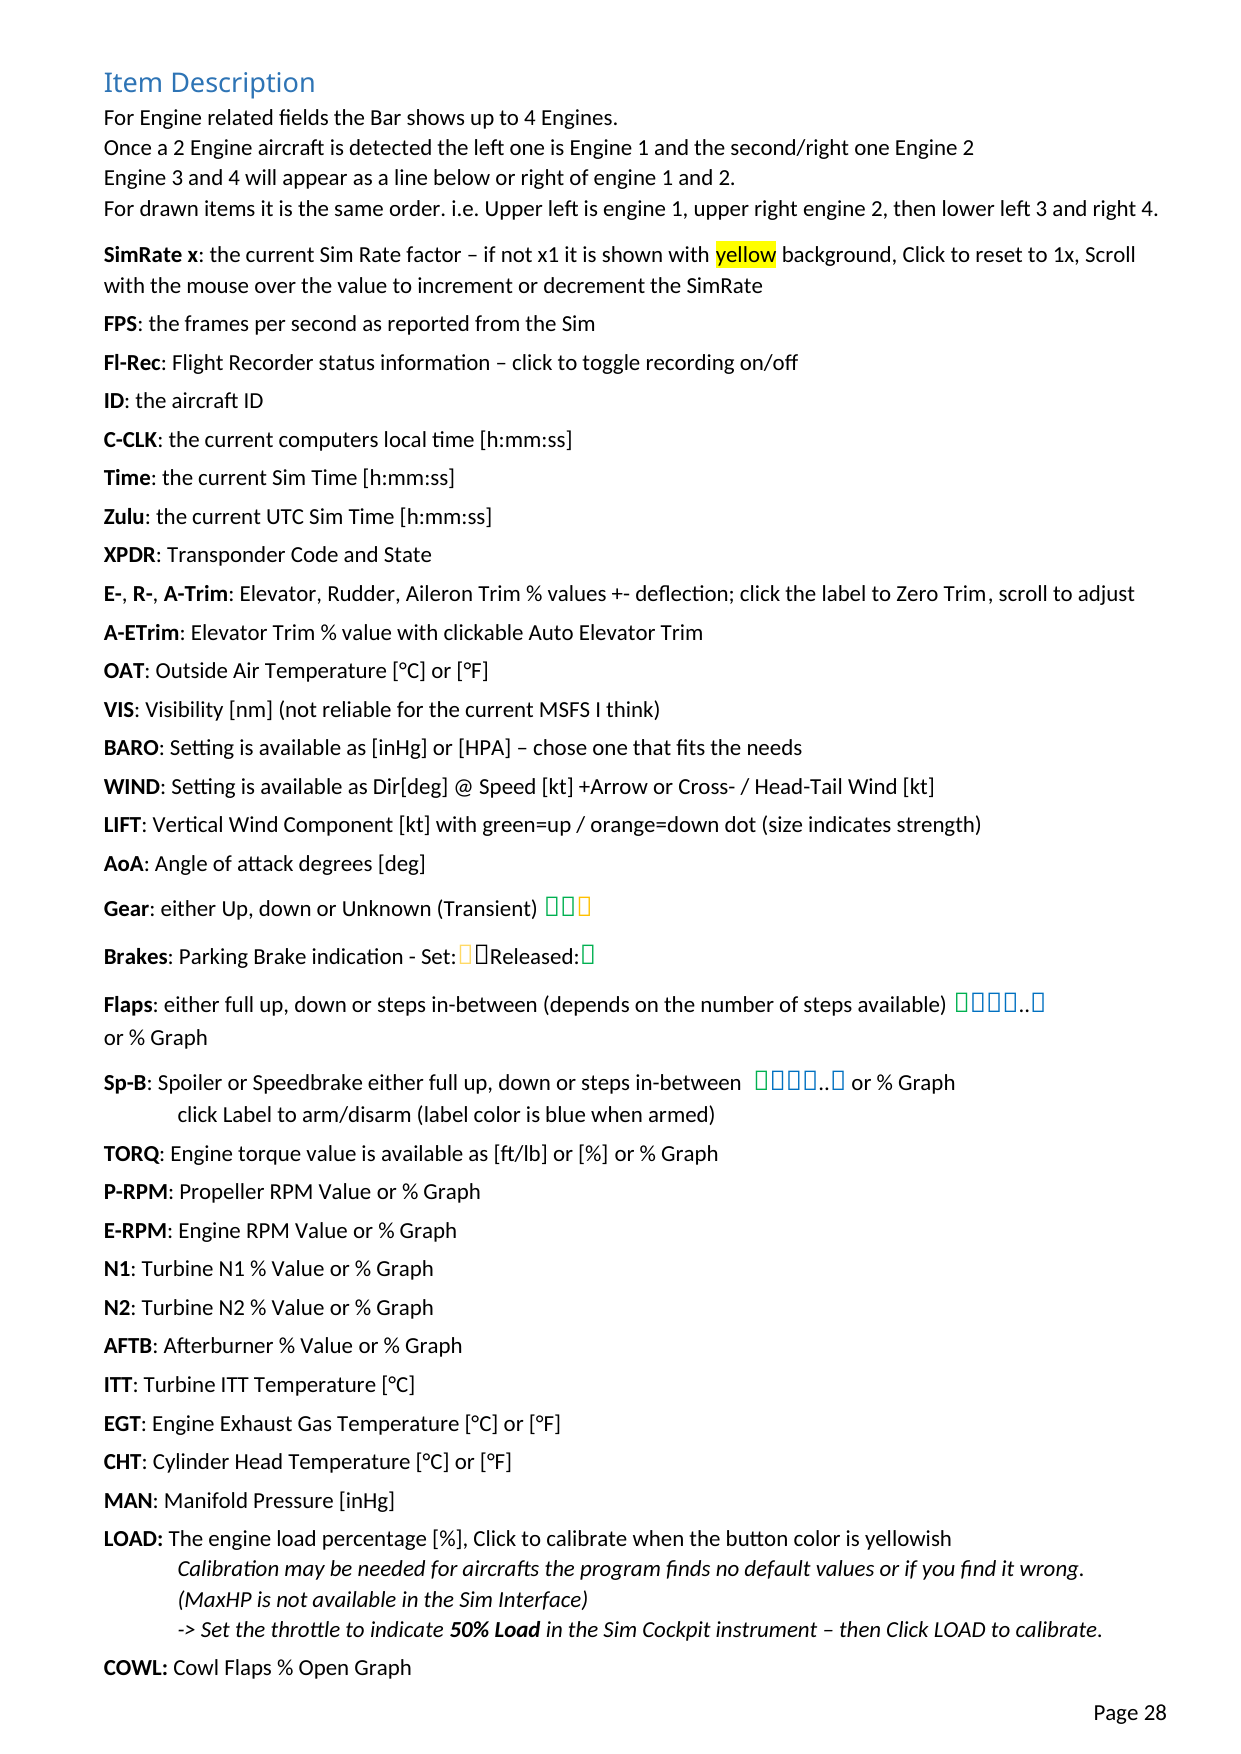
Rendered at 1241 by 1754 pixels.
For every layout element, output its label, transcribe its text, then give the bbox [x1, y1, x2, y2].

text AoA: Angle of attack degrees [deg] [103, 849, 1167, 877]
text N1: Turbine N1 % Value or % Graph [103, 1254, 1167, 1282]
text LOAD: The engine load percentage [%], Click to calibrate when the button color is yellowish Calibration may be needed for aircrafts the program finds no default values or if you find it wrong. (MaxHP is not available in the Sim Interface) -> Set the throttle to indicate 50% Load in the Sim Cockpit instrument – then Click LOAD to calibrate. [103, 1524, 1167, 1643]
text ITT: Turbine ITT Temperature [°C] [103, 1370, 1167, 1398]
text OAT: Outside Air Temperature [°C] or [°F] [103, 656, 1167, 684]
subtitle Item Description [103, 63, 1167, 100]
text SimRate x: the current Sim Rate factor – if not x1 it is shown with yellow background, Click to reset to 1x, Scroll with the mouse over the value to increment or decrement the SimRate [103, 241, 1167, 299]
text EGT: Engine Exhaust Gas Temperature [°C] or [°F] [103, 1409, 1167, 1437]
text Zulu: the current UTC Sim Time [h:mm:ss] [103, 502, 1167, 530]
text LIFT: Vertical Wind Component [kt] with green=up / orange=down dot (size indicates strength) [103, 810, 1167, 838]
text AFTB: Afterburner % Value or % Graph [103, 1332, 1167, 1359]
text FPS: the frames per second as reported from the Sim [103, 309, 1167, 337]
text N2: Turbine N2 % Value or % Graph [103, 1293, 1167, 1321]
text CHT: Cylinder Head Temperature [°C] or [°F] [103, 1447, 1167, 1475]
text VIS: Visibility [nm] (not reliable for the current MSFS I think) [103, 695, 1167, 723]
text Fl-Rec: Flight Recorder status information – click to toggle recording on/off [103, 348, 1167, 376]
text A-ETrim: Elevator Trim % value with clickable Auto Elevator Trim [103, 618, 1167, 646]
text BARO: Setting is available as [inHg] or [HPA] – chose one that fits the needs [103, 733, 1167, 761]
text P-RPM: Propeller RPM Value or % Graph [103, 1177, 1167, 1205]
text Sp-B: Spoiler or Speedbrake either full up, down or steps in-between .. or % Graph click Label to arm/disarm (label color is blue when armed) [103, 1061, 1167, 1128]
text Time: the current Sim Time [h:mm:ss] [103, 463, 1167, 491]
text MAN: Manifold Pressure [inHg] [103, 1486, 1167, 1514]
text TORQ: Engine torque value is available as [ft/lb] or [%] or % Graph [103, 1139, 1167, 1167]
text Gear: either Up, down or Unknown (Transient)  [103, 887, 1167, 924]
text C-CLK: the current computers local time [h:mm:ss] [103, 425, 1167, 453]
text WIND: Setting is available as Dir[deg] @ Speed [kt] +Arrow or Cross- / Head-Tail Wind [kt] [103, 772, 1167, 800]
text Flaps: either full up, down or steps in-between (depends on the number of steps available) .. or % Graph [103, 984, 1167, 1051]
text ID: the aircraft ID [103, 386, 1167, 414]
text For Engine related fields the Bar shows up to 4 Engines. Once a 2 Engine aircraft is detected the left one is Engine 1 and the second/right one Engine 2 Engine 3 and 4 will appear as a line below or right of engine 1 and 2. For drawn items it is the same order. i.e. Upper left is engine 1, upper right engine 2, then lower left 3 and right 4. [103, 103, 1167, 222]
text E-, R-, A-Trim: Elevator, Rudder, Aileron Trim % values +- deflection; click the label to Zero Trim, scroll to adjust [103, 579, 1167, 607]
text E-RPM: Engine RPM Value or % Graph [103, 1216, 1167, 1244]
text COWL: Cowl Flaps % Open Graph [103, 1653, 1167, 1681]
text Brakes: Parking Brake indication - Set:Released: [103, 936, 1167, 972]
text XPDR: Transponder Code and State [103, 541, 1167, 568]
